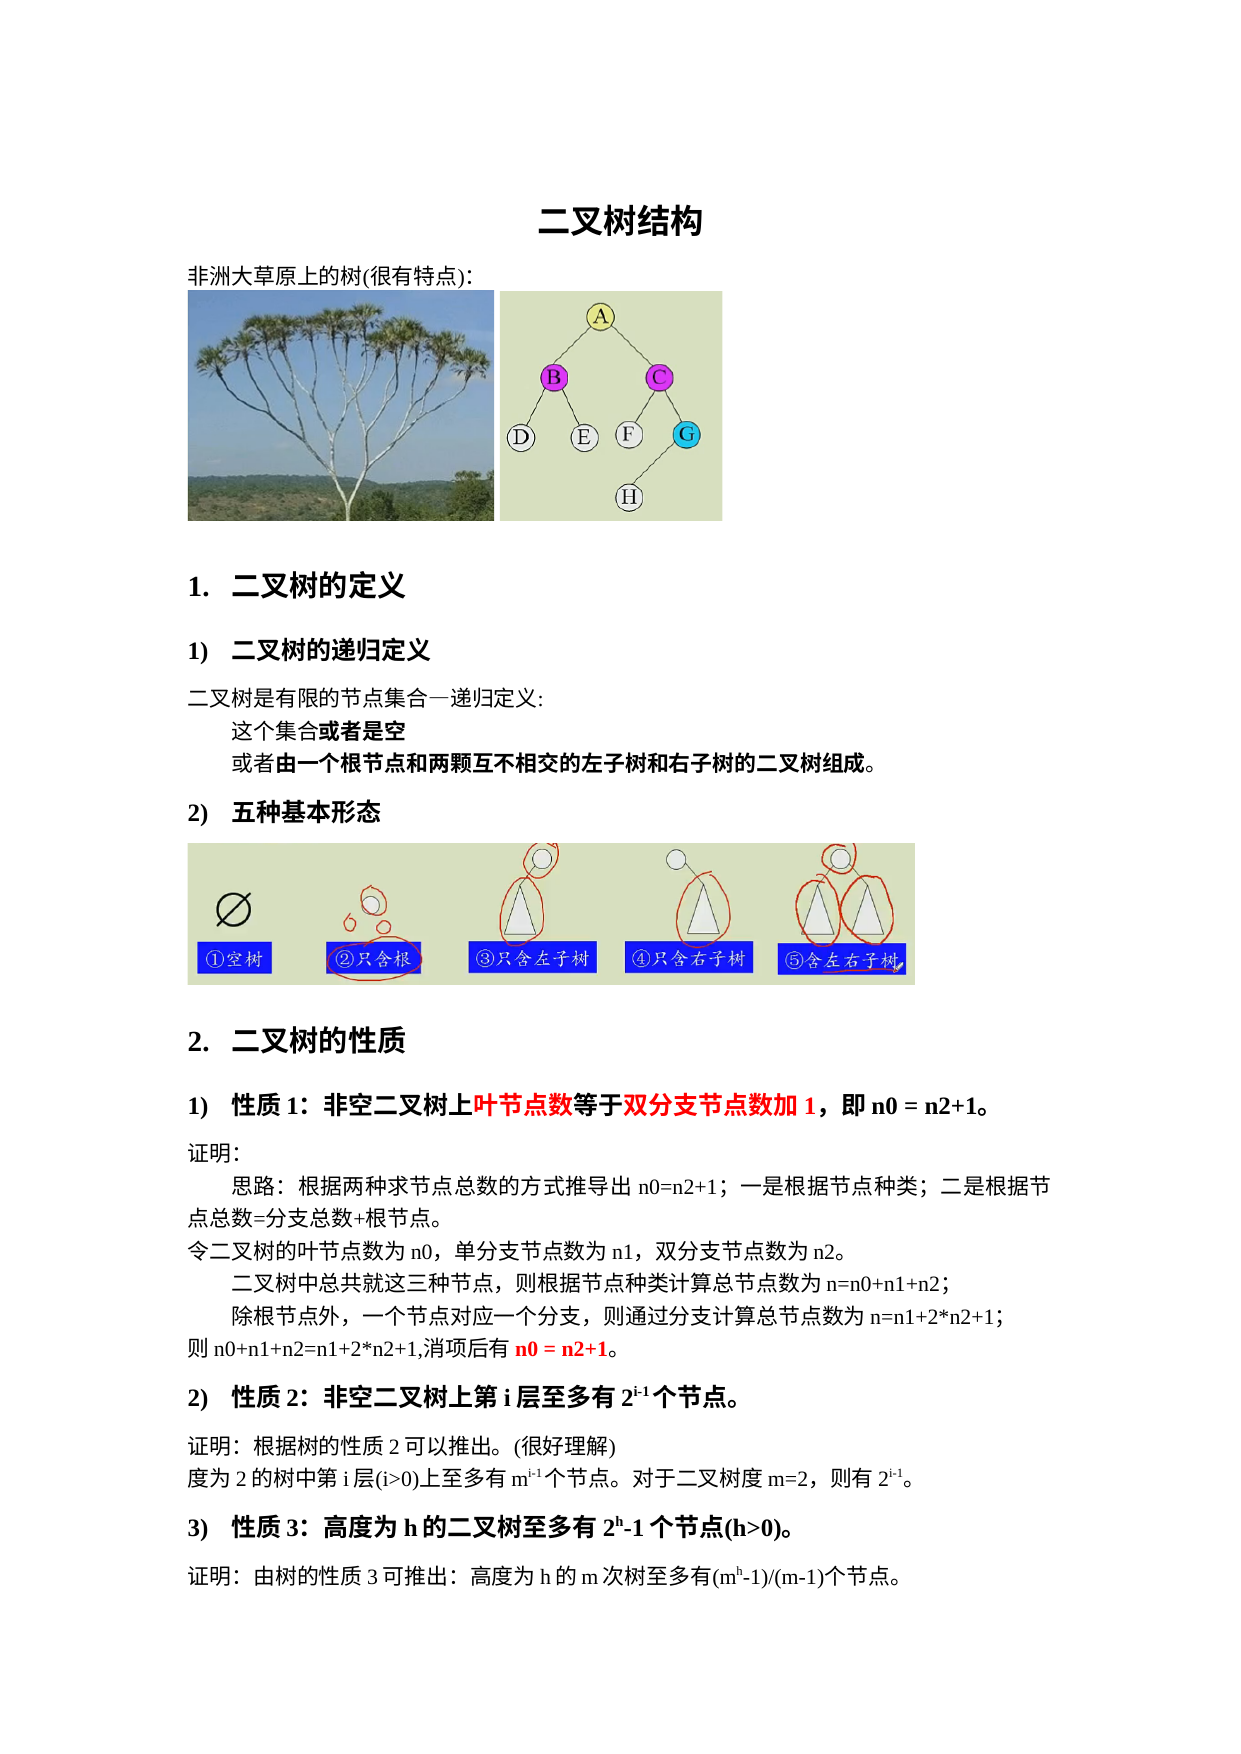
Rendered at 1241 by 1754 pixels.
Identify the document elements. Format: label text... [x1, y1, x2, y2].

text 这个集合或者是空 [187, 713, 1053, 746]
text 或者由一个根节点和两颗互不相交的左子树和右子树的二叉树组成。 [187, 746, 1053, 778]
title 二叉树结构 [187, 187, 1053, 252]
subtitle 二叉树的性质 [187, 1006, 1053, 1071]
text 二叉树中总共就这三种节点，则根据节点种类计算总节点数为n=n0+n1+n2； [187, 1266, 1053, 1298]
subtitle 二叉树的递归定义 [187, 616, 1053, 681]
text 则n0+n1+n2=n1+2*n2+1,消项后有n0 = n2+1。 [187, 1331, 1053, 1363]
subtitle 性质1：非空二叉树上叶节点数等于双分支节点数加1，即n0 = n2+1。 [187, 1071, 1053, 1136]
text 证明：根据树的性质2可以推出。(很好理解) [187, 1428, 1053, 1461]
text 思路：根据两种求节点总数的方式推导出n0=n2+1；一是根据节点种类；二是根据节点总数=分支总数+根节点。 [187, 1168, 1053, 1233]
text 证明：由树的性质3可推出：高度为h的m次树至多有(mh-1)/(m-1)个节点。 [187, 1558, 1053, 1591]
picture [187, 843, 915, 985]
text 令二叉树的叶节点数为n0，单分支节点数为n1，双分支节点数为n2。 [187, 1233, 1053, 1266]
picture [187, 290, 495, 521]
subtitle 性质3：高度为h的二叉树至多有2h-1个节点(h>0)。 [187, 1493, 1053, 1558]
picture [499, 291, 723, 521]
text 除根节点外，一个节点对应一个分支，则通过分支计算总节点数为n=n1+2*n2+1； [187, 1298, 1053, 1331]
text 非洲大草原上的树(很有特点)： [187, 258, 1053, 291]
text 证明： [187, 1136, 1053, 1168]
subtitle 性质2：非空二叉树上第i层至多有2i-1个节点。 [187, 1363, 1053, 1428]
text 二叉树是有限的节点集合—递归定义: [187, 681, 1053, 713]
subtitle 二叉树的定义 [187, 551, 1053, 616]
subtitle 五种基本形态 [187, 778, 1053, 843]
text 度为2的树中第i层(i>0)上至多有mi-1个节点。对于二叉树度m=2，则有2i-1。 [187, 1461, 1053, 1493]
